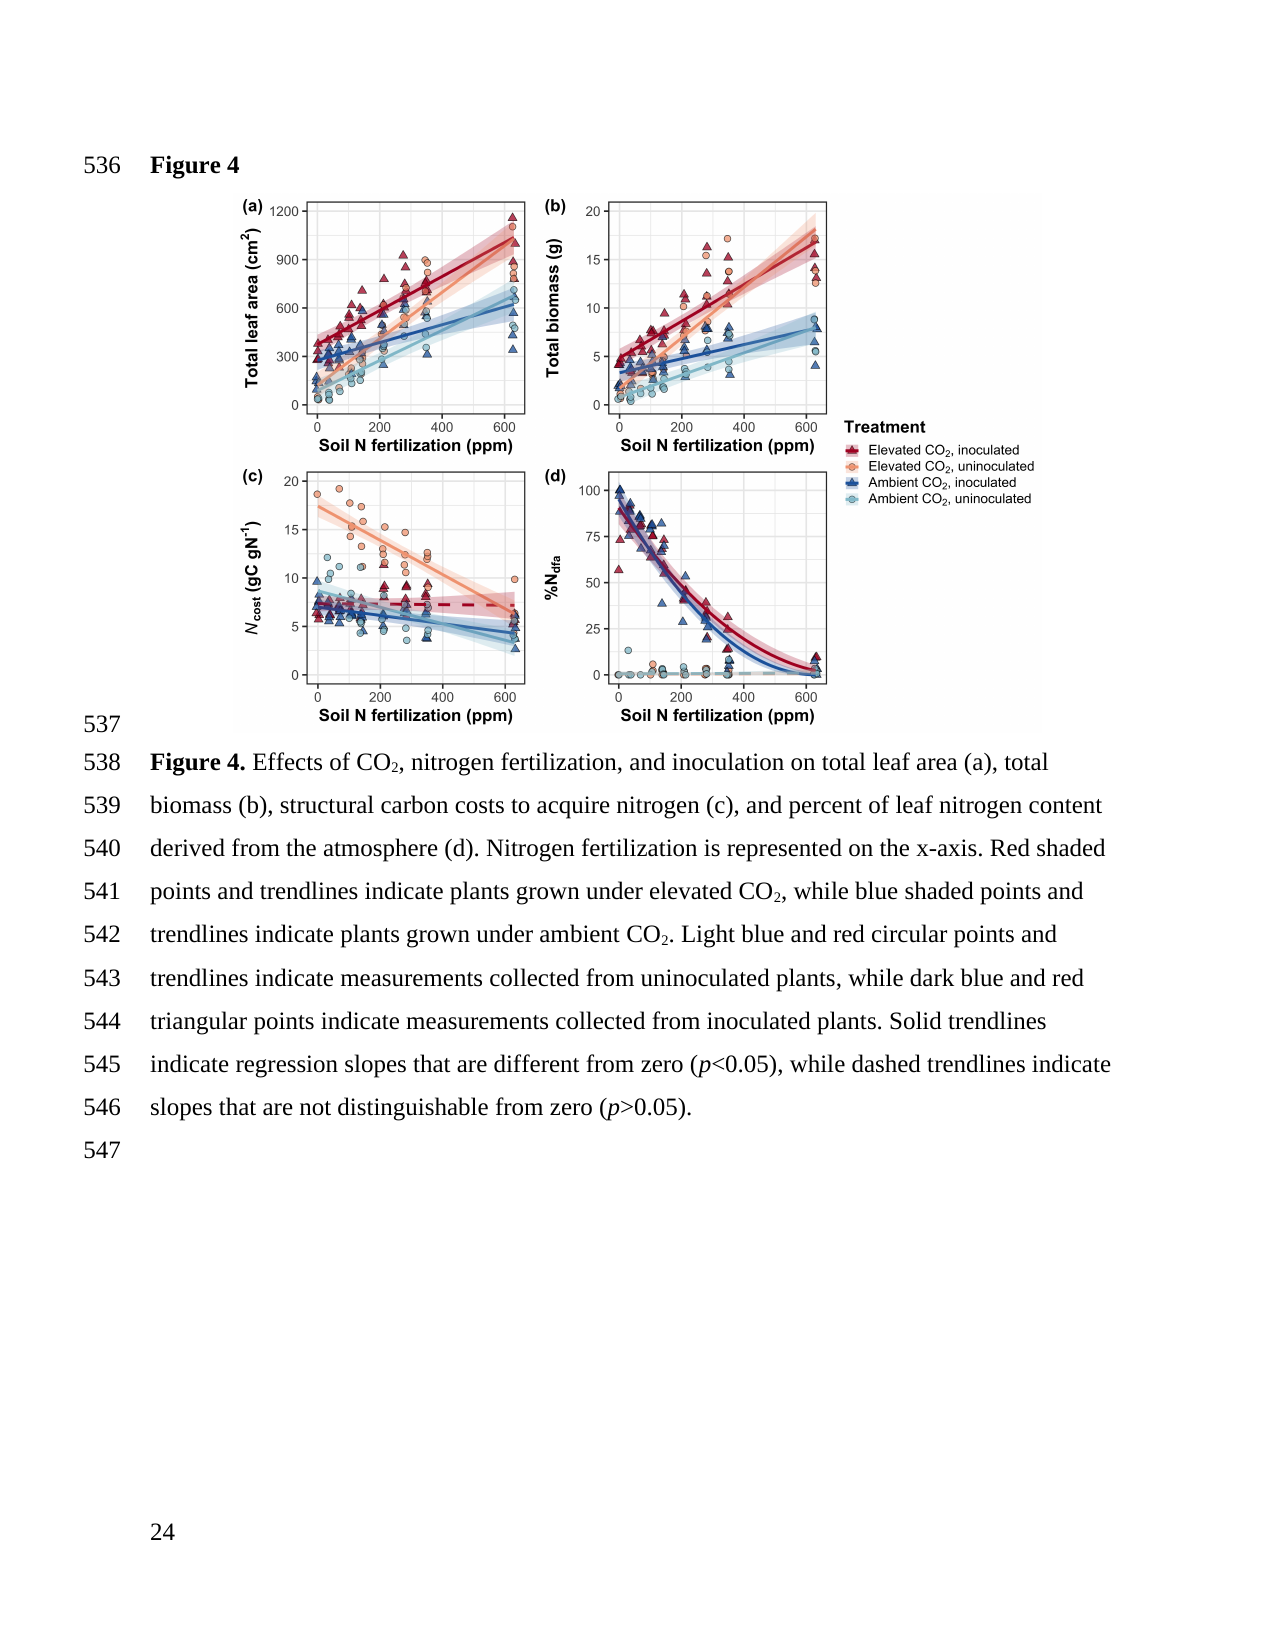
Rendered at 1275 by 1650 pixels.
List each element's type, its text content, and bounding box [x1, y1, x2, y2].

picture [232, 193, 1043, 733]
text Figure 4. Effects of CO2, nitrogen fertilization, and inoculation on total leaf area (a), total biomass (b), structural carbon costs to acquire nitrogen (c), and percent of leaf nitrogen content derived from the atmosphere (d). Nitrogen fertilization is represented on the x-axis. Red shaded points and trendlines indicate plants grown under elevated CO2, while blue shaded points and trendlines indicate plants grown under ambient CO2. Light blue and red circular points and trendlines indicate measurements collected from uninoculated plants, while dark blue and red triangular points indicate measurements collected from inoculated plants. Solid trendlines indicate regression slopes that are different from zero (p<0.05), while dashed trendlines indicate slopes that are not distinguishable from zero (p>0.05). [150, 747, 1125, 1121]
text Figure 4 [150, 150, 1125, 179]
